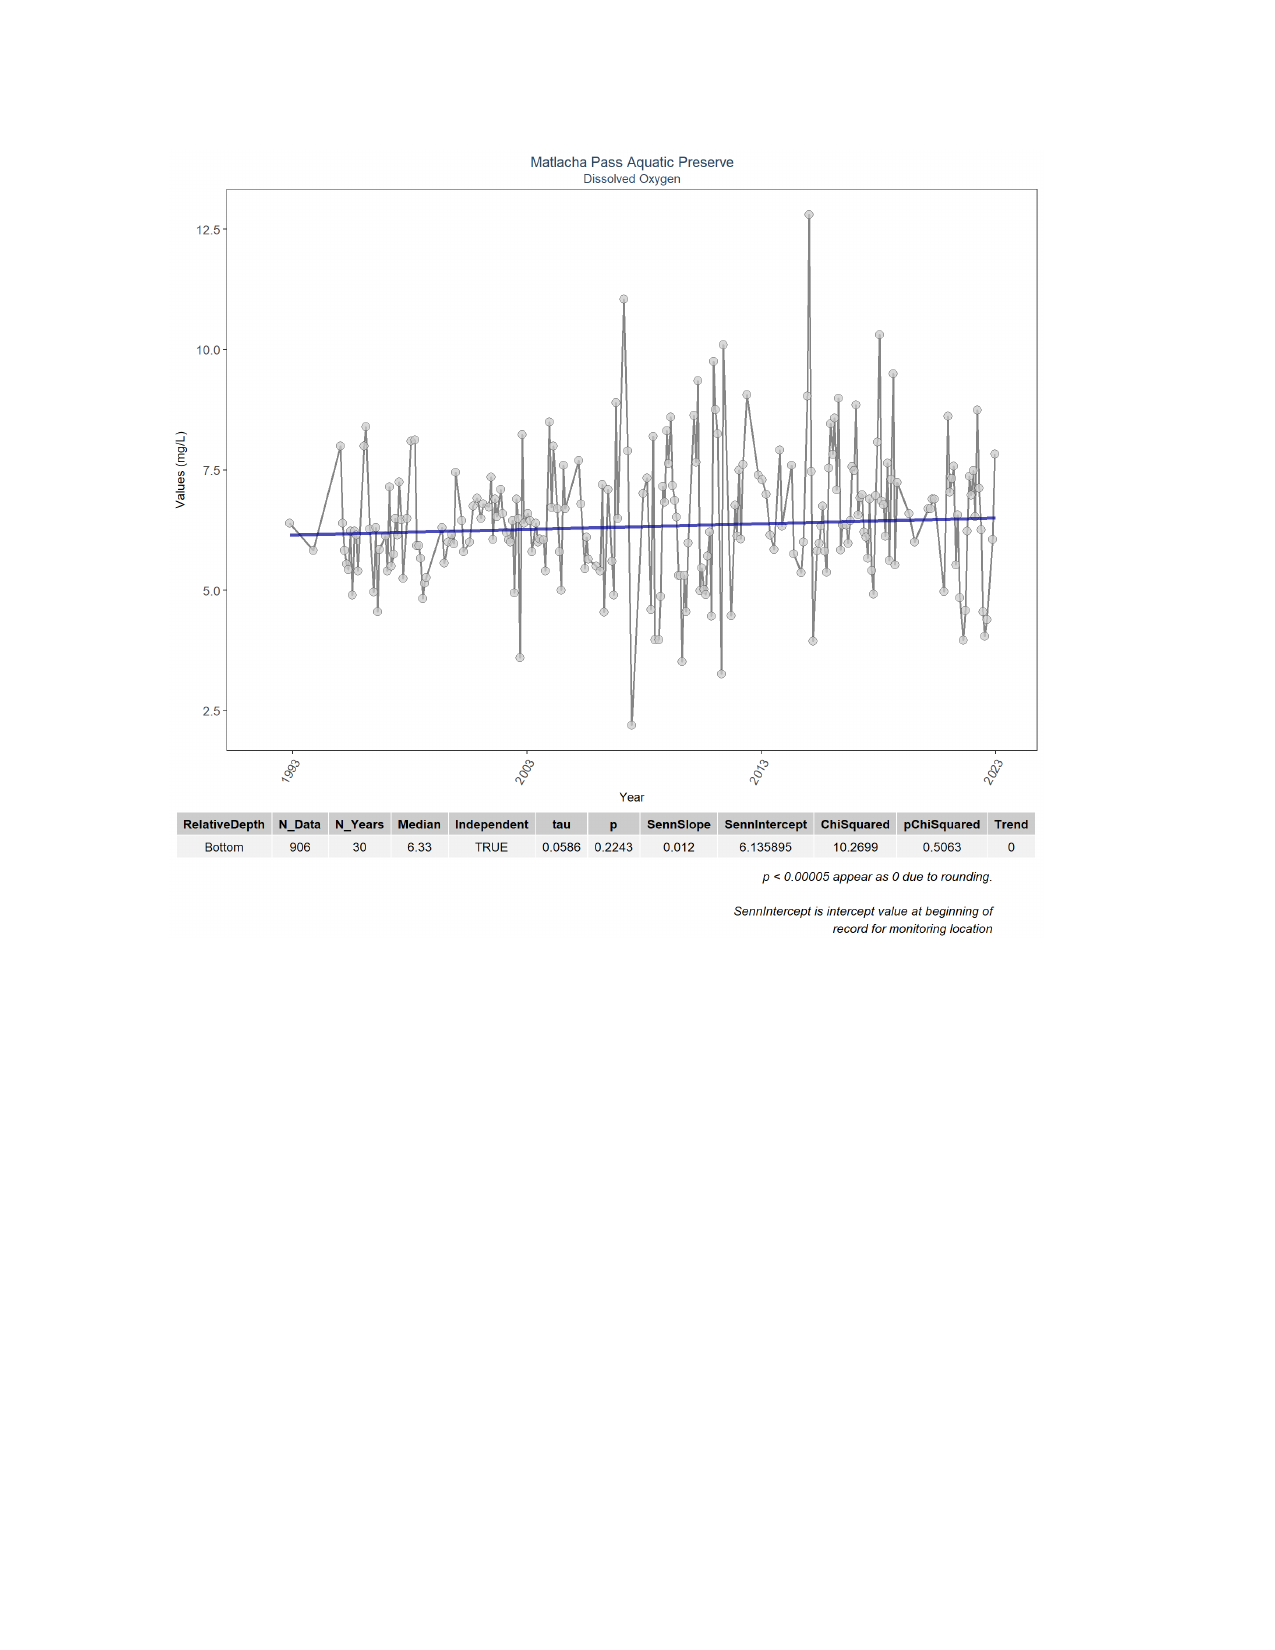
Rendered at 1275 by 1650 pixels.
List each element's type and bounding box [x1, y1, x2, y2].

picture [168, 150, 1044, 938]
